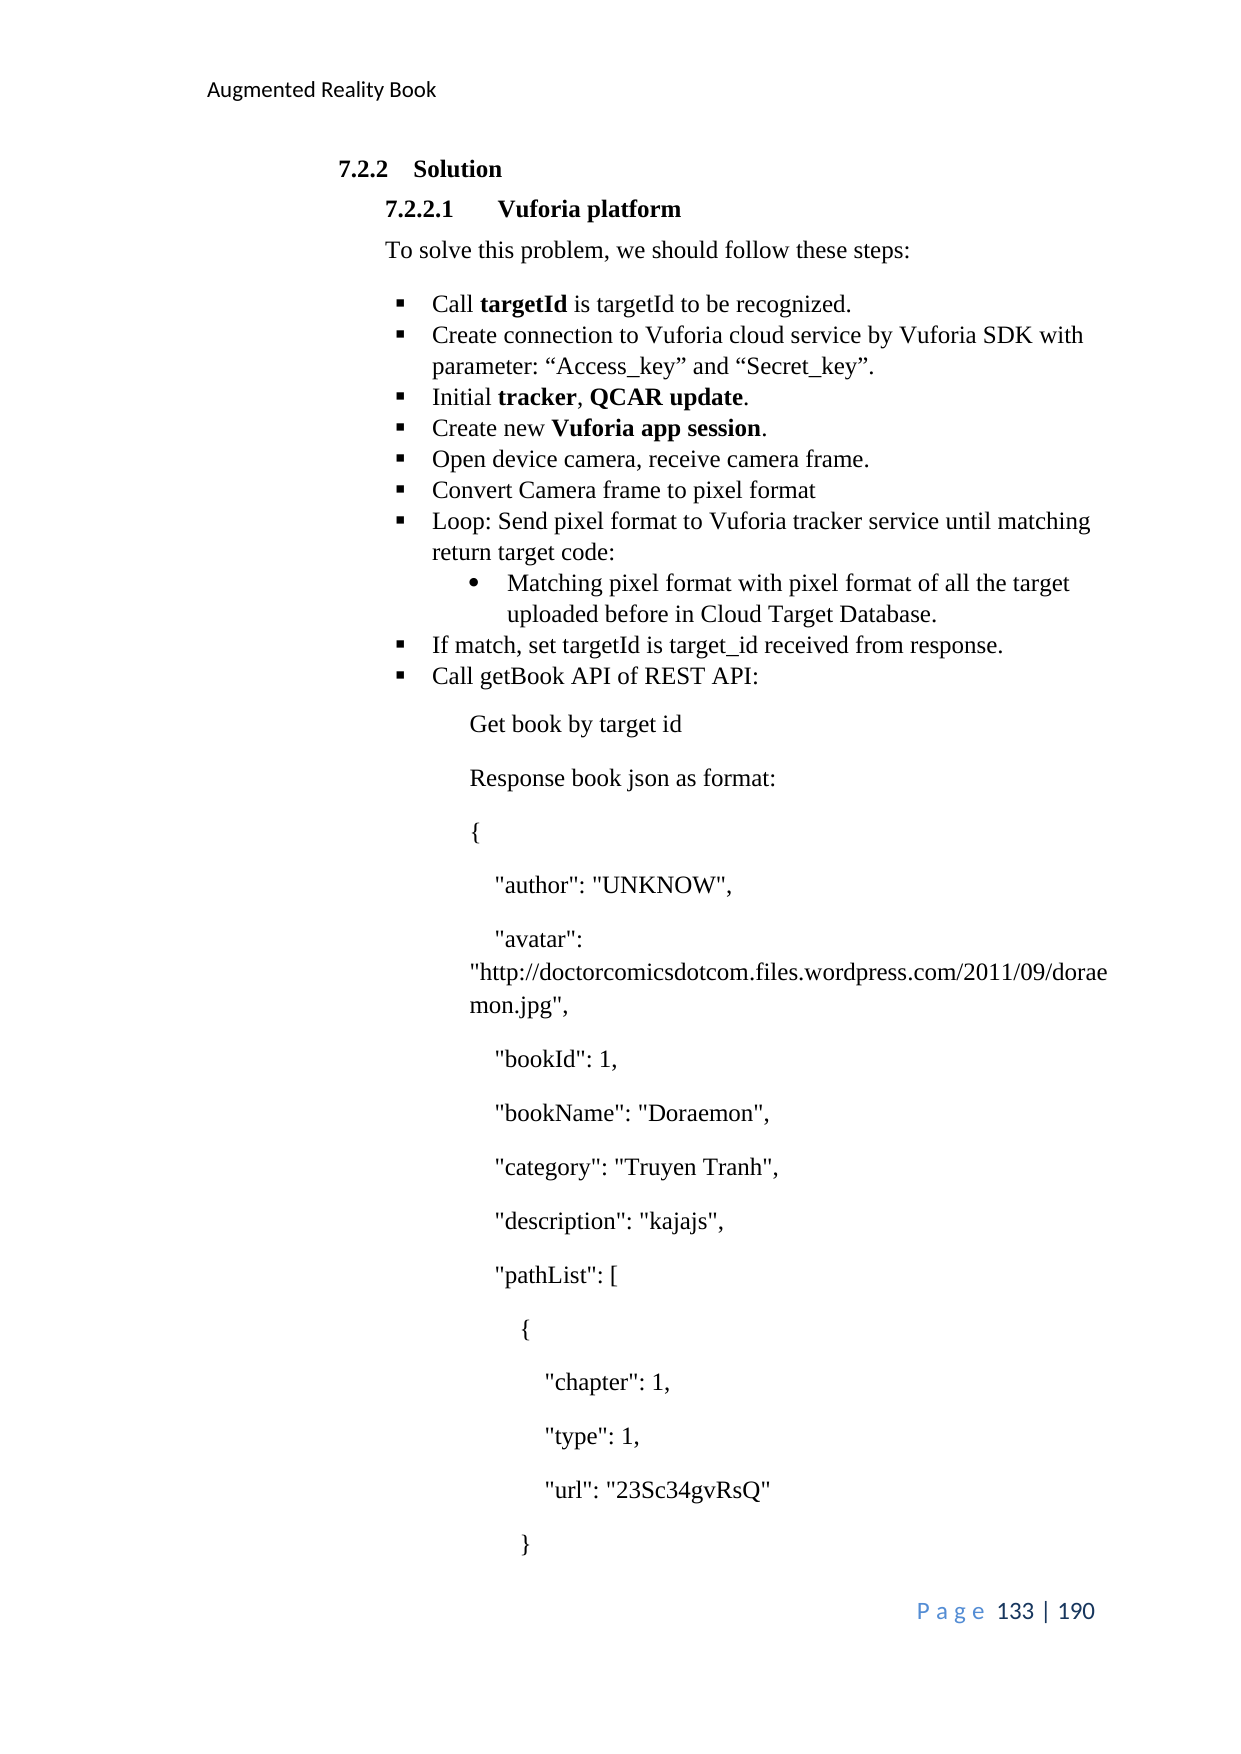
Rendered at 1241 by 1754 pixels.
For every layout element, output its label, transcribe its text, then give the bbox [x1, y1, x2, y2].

text { [469, 1314, 1122, 1342]
text } [469, 1529, 1122, 1558]
text "chapter": 1, [469, 1367, 1122, 1396]
text "url": "23Sc34gvRsQ" [469, 1475, 1122, 1504]
list Loop: Send pixel format to Vuforia tracker service until matching return target code: [394, 506, 1122, 566]
text "author": "UNKNOW", [469, 871, 1122, 899]
list Create connection to Vuforia cloud service by Vuforia SDK with parameter: “Access_key” and “Secret_key”. [394, 320, 1122, 380]
text "type": 1, [469, 1421, 1122, 1450]
list Call targetId is targetId to be recognized. [394, 289, 1122, 318]
list Open device camera, receive camera frame. [394, 444, 1122, 473]
list Create new Vuforia app session. [394, 413, 1122, 442]
text Response book json as format: [469, 763, 1122, 792]
text "description": "kajajs", [469, 1206, 1122, 1235]
list Initial tracker, QCAR update. [394, 382, 1122, 411]
list Convert Camera frame to pixel format [394, 475, 1122, 504]
list Call getBook API of REST API: [394, 661, 1122, 690]
text { [469, 817, 1122, 846]
text To solve this problem, we should follow these steps: [385, 235, 1122, 264]
list Matching pixel format with pixel format of all the target uploaded before in Cloud Target Database. [469, 568, 1122, 628]
text "avatar": "http://doctorcomicsdotcom.files.wordpress.com/2011/09/doraemon.jpg", [469, 924, 1122, 1019]
text Get book by target id [469, 709, 1122, 738]
list If match, set targetId is target_id received from response. [394, 630, 1122, 659]
text "pathList": [ [469, 1260, 1122, 1288]
text "category": "Truyen Tranh", [469, 1152, 1122, 1181]
subtitle Vuforia platform [385, 194, 1122, 222]
subtitle Solution [338, 154, 1122, 183]
text "bookId": 1, [469, 1044, 1122, 1073]
text "bookName": "Doraemon", [469, 1098, 1122, 1127]
